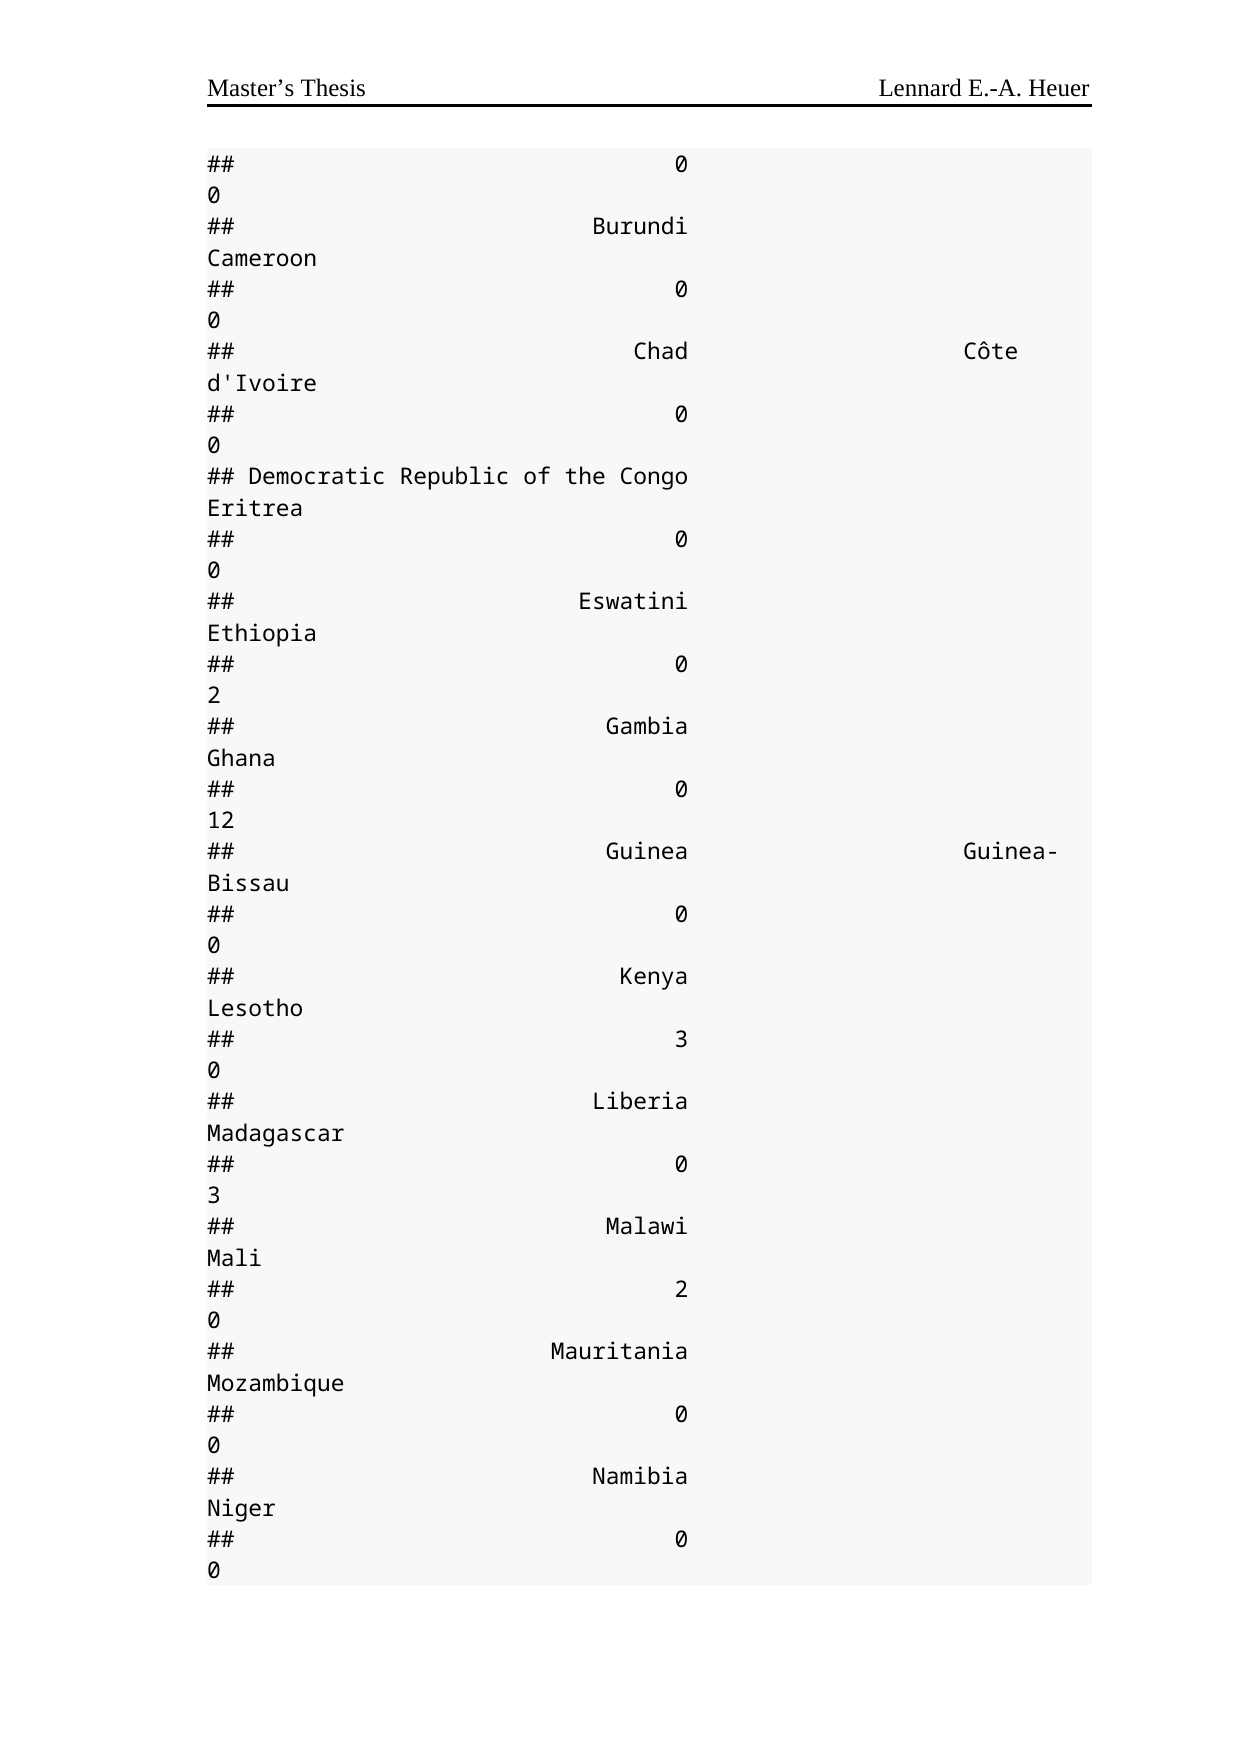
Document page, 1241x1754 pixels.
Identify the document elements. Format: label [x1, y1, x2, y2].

text [207, 148, 1092, 1585]
